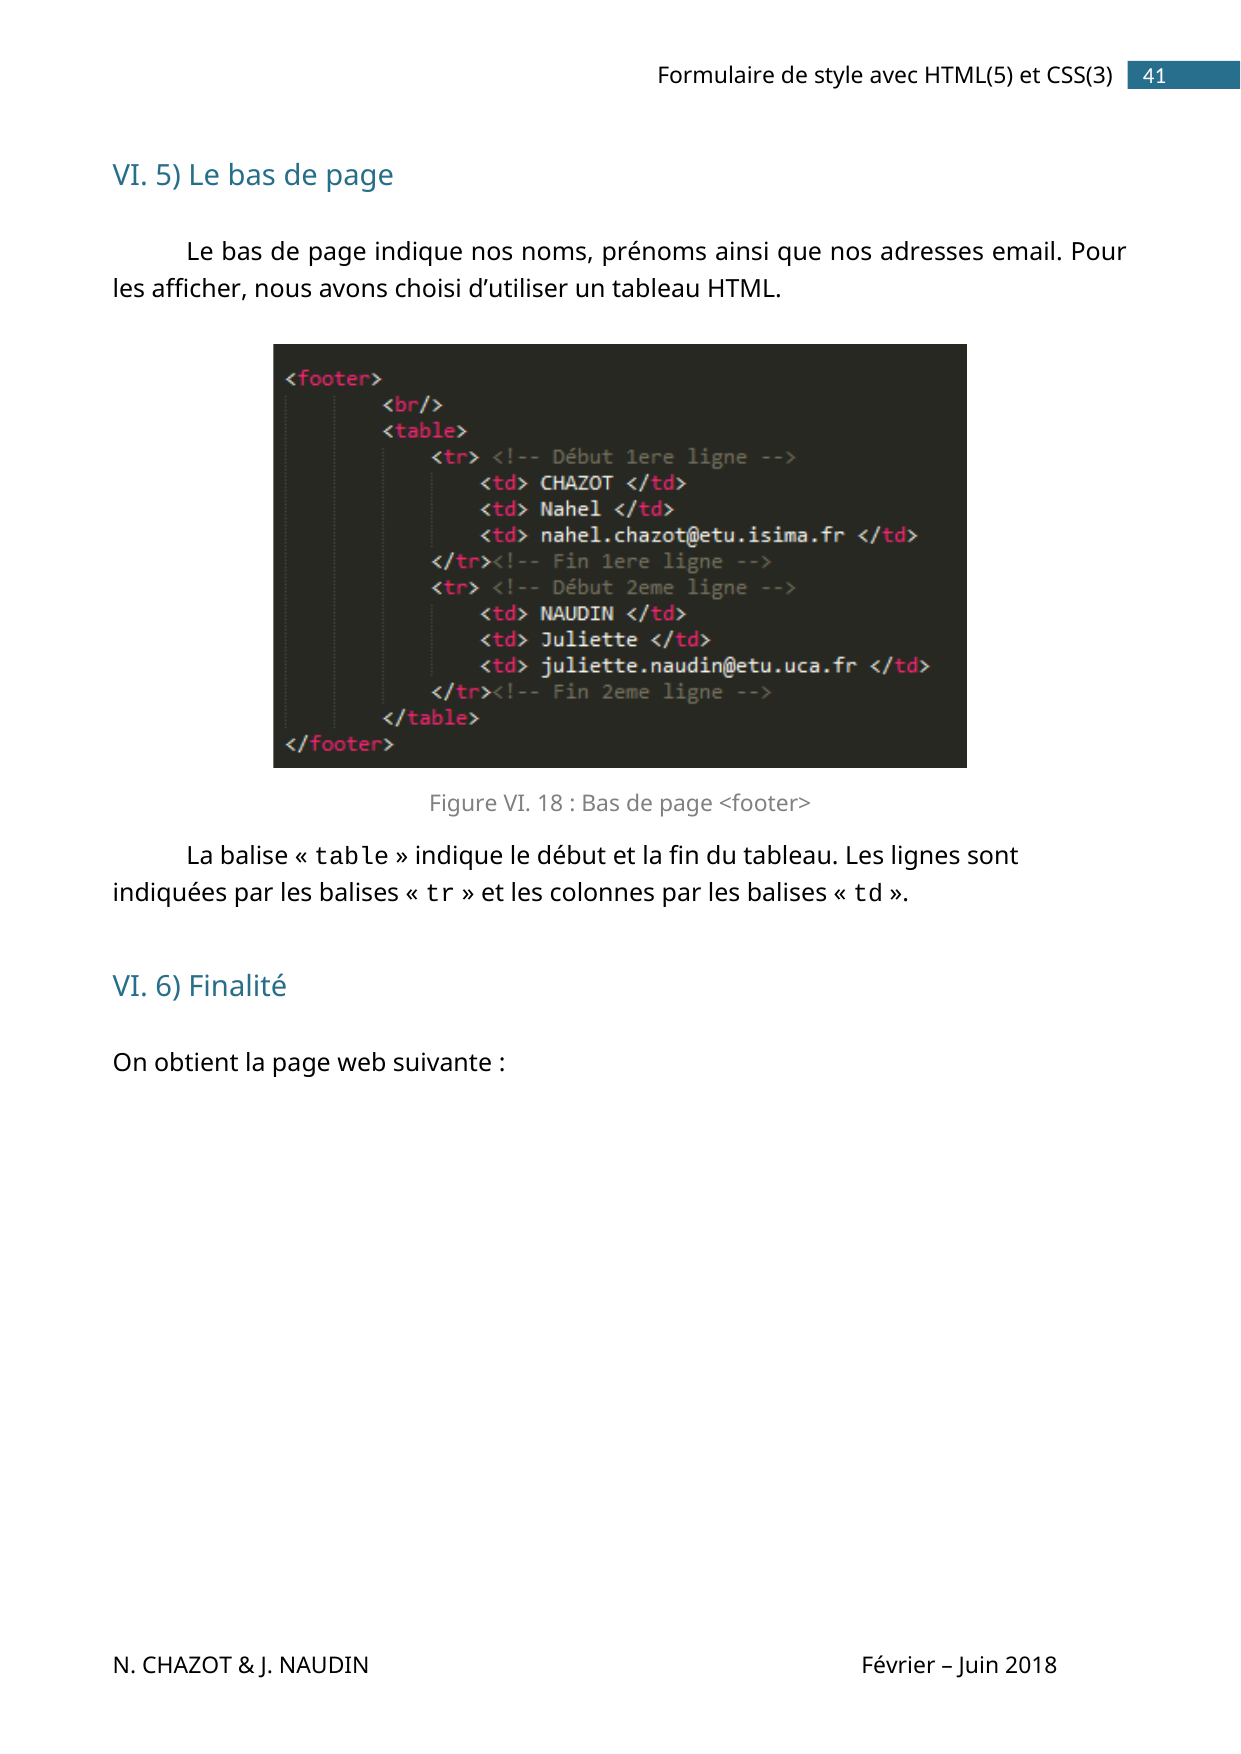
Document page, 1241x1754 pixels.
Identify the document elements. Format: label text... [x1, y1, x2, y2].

text Le bas de page indique nos noms, prénoms ainsi que nos adresses email. Pour les afficher, nous avons choisi d’utiliser un tableau HTML. [112, 234, 1128, 304]
text Figure VI. 18 : Bas de page <footer> [112, 787, 1128, 819]
text La balise « table » indique le début et la fin du tableau. Les lignes sont indiquées par les balises « tr » et les colonnes par les balises « td ». [112, 838, 1128, 909]
text On obtient la page web suivante : [112, 1045, 1128, 1079]
text VI. 5) Le bas de page [112, 154, 1128, 194]
text VI. 6) Finalité [112, 965, 1128, 1005]
picture [273, 344, 967, 768]
